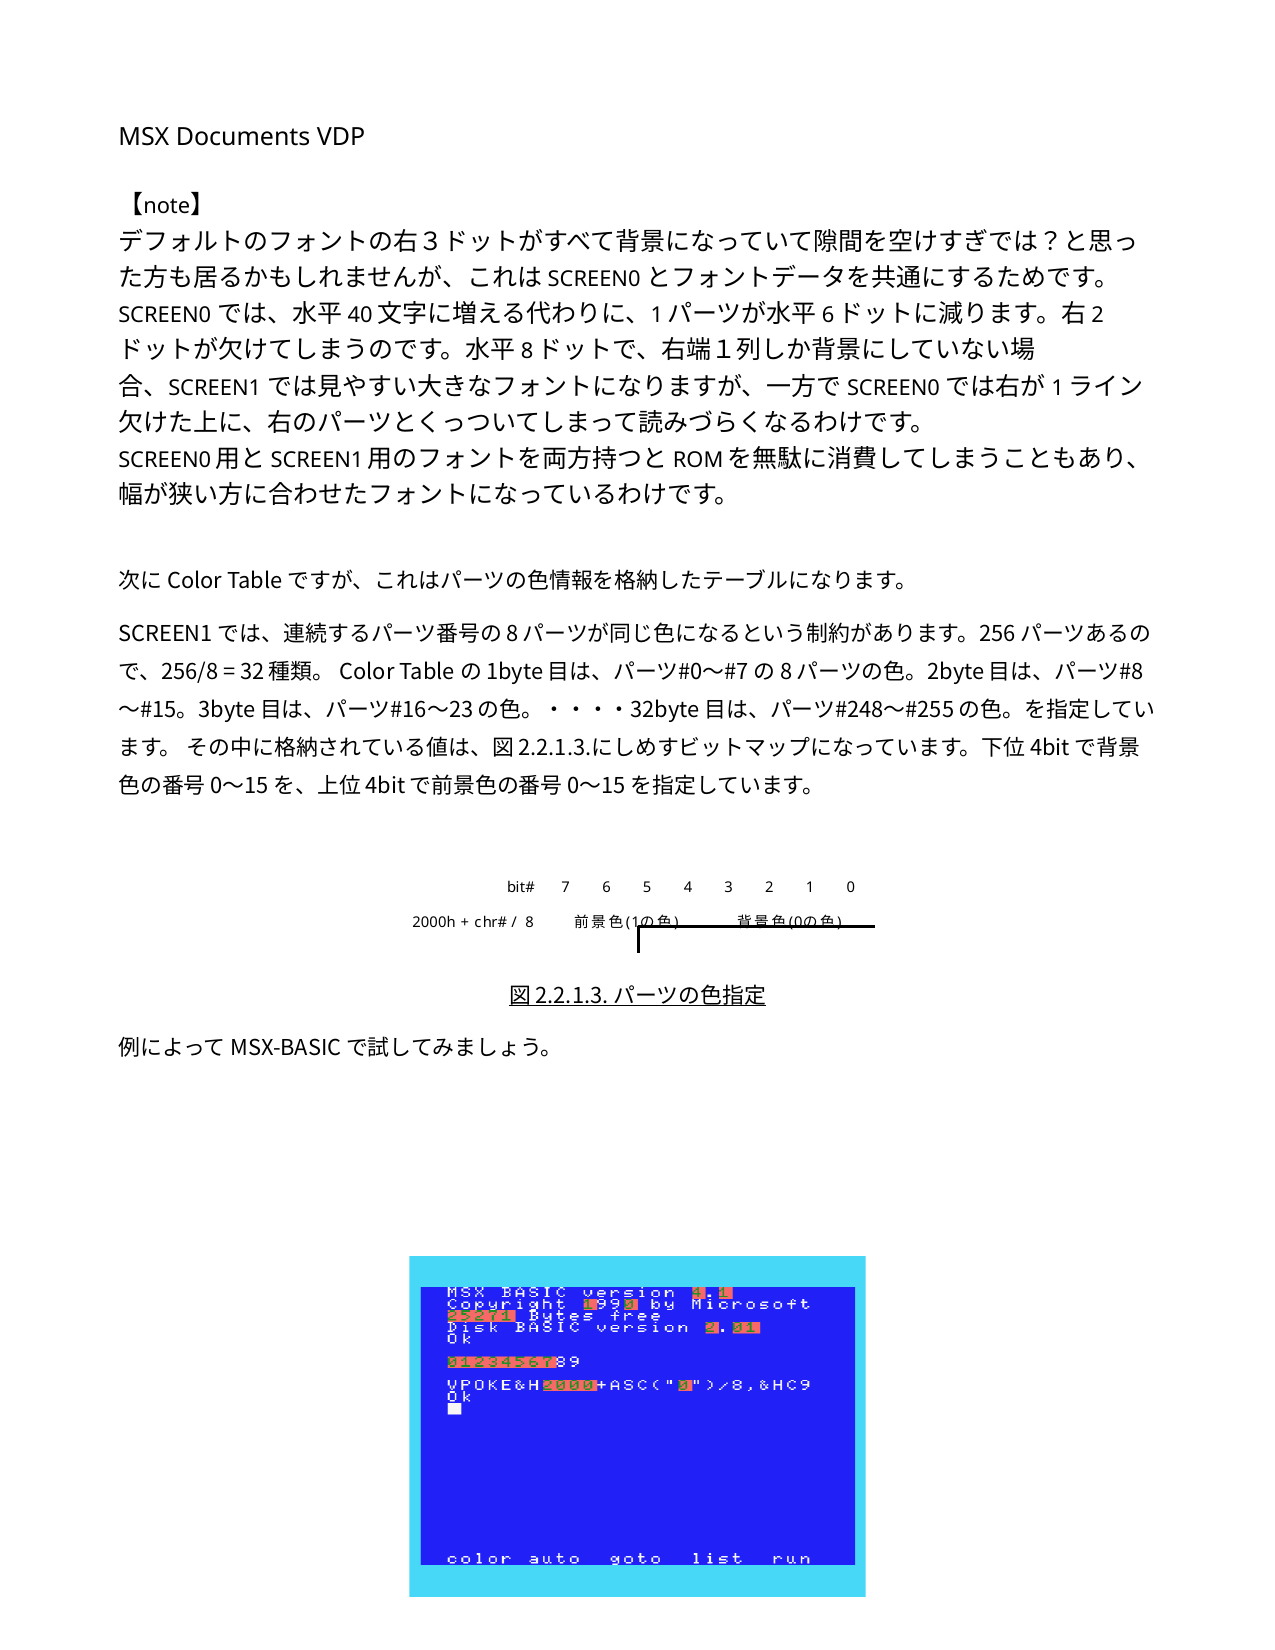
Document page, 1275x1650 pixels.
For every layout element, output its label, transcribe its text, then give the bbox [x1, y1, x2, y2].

text 図2.2.1.3. パーツの色指定 [118, 978, 1157, 1009]
text SCREEN1 では、連続するパーツ番号の8パーツが同じ色になるという制約があります。256パーツあるので、256/8 = 32種類。 Color Table の1byte目は、パーツ#0～#7 の8パーツの色。2byte目は、パーツ#8～#15。3byte目は、パーツ#16～23の色。・・・・32byte目は、パーツ#248～#255の色。を指定しています。 その中に格納されている値は、図2.2.1.3.にしめすビットマップになっています。下位4bitで背景色の番号 0～15を、上位4bitで前景色の番号0～15 を指定しています。 [118, 616, 1157, 799]
table_header 【note】 デフォルトのフォントの右３ドットがすべて背景になっていて隙間を空けすぎでは？と思った方も居るかもしれませんが、これは SCREEN0 とフォントデータを共通にするためです。 SCREEN0 では、水平 40文字に増える代わりに、1パーツが水平6ドットに減ります。右2ドットが欠けてしまうのです。水平8ドットで、右端１列しか背景にしていない場合、SCREEN1 では見やすい大きなフォントになりますが、一方で SCREEN0 では右が 1ライン欠けた上に、右のパーツとくっついてしまって読みづらくなるわけです。 SCREEN0用とSCREEN1用のフォントを両方持つとROMを無駄に消費してしまうこともあり、幅が狭い方に合わせたフォントになっているわけです。 [118, 185, 1157, 511]
text 例によってMSX-BASICで試してみましょう。 [118, 1030, 1157, 1062]
picture [409, 1256, 866, 1597]
text 次に Color Table ですが、これはパーツの色情報を格納したテーブルになります。 [118, 563, 1157, 595]
